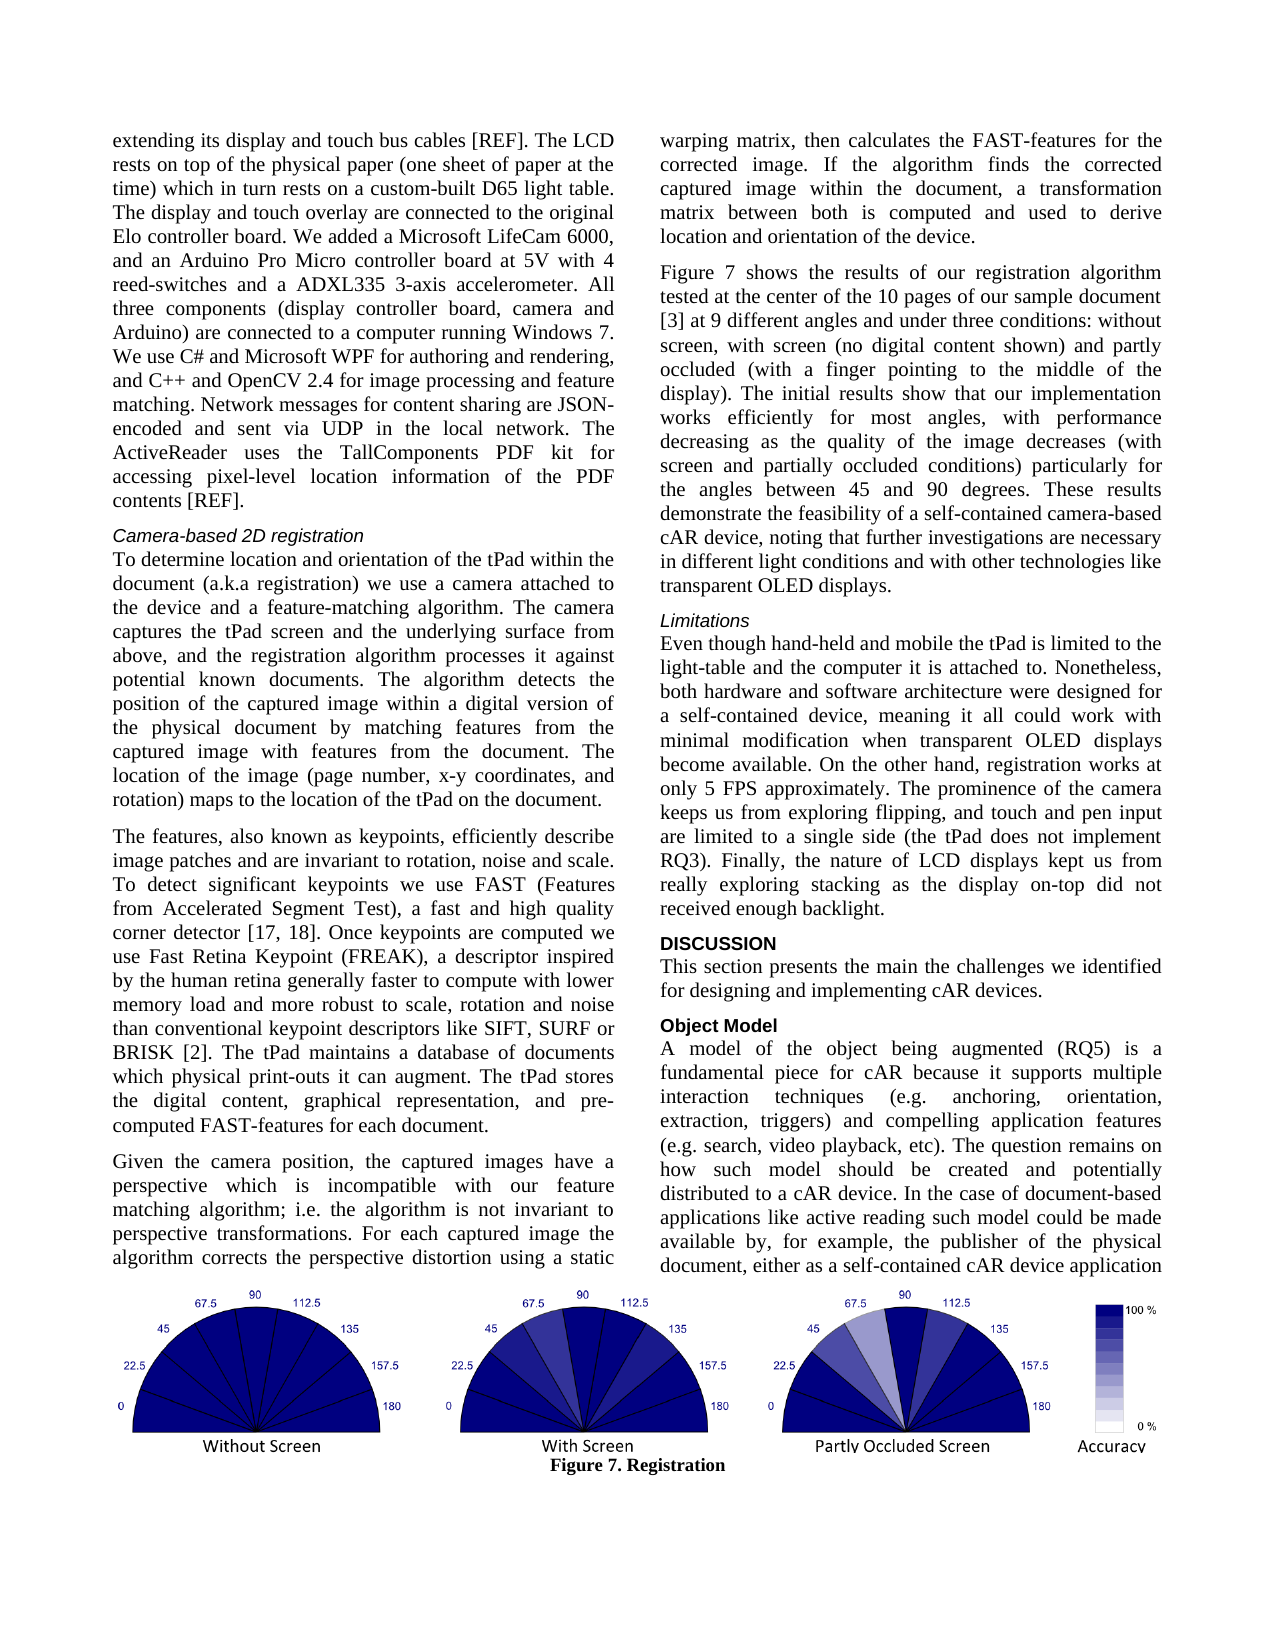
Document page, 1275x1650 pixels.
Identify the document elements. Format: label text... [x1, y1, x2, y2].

text Even though hand-held and mobile the tPad is limited to the light-table and the computer it is attached to. Nonetheless, both hardware and software architecture were designed for a self-contained device, meaning it all could work with minimal modification when transparent OLED displays become available. On the other hand, registration works at only 5 FPS approximately. The prominence of the camera keeps us from exploring flipping, and touch and pen input are limited to a single side (the tPad does not implement RQ3). Finally, the nature of LCD displays kept us from really exploring stacking as the display on-top did not received enough backlight. [660, 631, 1162, 920]
text The features, also known as keypoints, efficiently describe image patches and are invariant to rotation, noise and scale. To detect significant keypoints we use FAST (Features from Accelerated Segment Test), a fast and high quality corner detector [17, 18]. Once keypoints are computed we use Fast Retina Keypoint (FREAK), a descriptor inspired by the human retina generally faster to compute with lower memory load and more robust to scale, rotation and noise than conventional keypoint descriptors like SIFT, SURF or BRISK [2]. The tPad maintains a database of documents which physical print-outs it can augment. The tPad stores the digital content, graphical representation, and pre-computed FAST-features for each document. [112, 824, 615, 1137]
subtitle Camera-based 2D registration [112, 525, 615, 547]
picture [118, 1290, 1156, 1453]
text To determine location and orientation of the tPad within the document (a.k.a registration) we use a camera attached to the device and a feature-matching algorithm. The camera captures the tPad screen and the underlying surface from above, and the registration algorithm processes it against potential known documents. The algorithm detects the position of the captured image within a digital version of the physical document by matching features from the captured image with features from the document. The location of the image (page number, x-y coordinates, and rotation) maps to the location of the tPad on the document. [112, 547, 615, 811]
text Given the camera position, the captured images have a perspective which is incompatible with our feature matching algorithm; i.e. the algorithm is not invariant to perspective transformations. For each captured image the algorithm corrects the perspective distortion using a static warping matrix, then calculates the FAST-features for the corrected image. If the algorithm finds the corrected captured image within the document, a transformation matrix between both is computed and used to derive location and orientation of the device. [112, 1149, 615, 1269]
subtitle Object Model [660, 1015, 1162, 1036]
subtitle Discussion [660, 932, 1162, 954]
subtitle Limitations [660, 610, 1162, 631]
text This section presents the main the challenges we identified for designing and implementing cAR devices. [660, 954, 1162, 1002]
text Figure 7 shows the results of our registration algorithm tested at the center of the 10 pages of our sample document [3] at 9 different angles and under three conditions: without screen, with screen (no digital content shown) and partly occluded (with a finger pointing to the middle of the display). The initial results show that our implementation works efficiently for most angles, with performance decreasing as the quality of the image decreases (with screen and partially occluded conditions) particularly for the angles between 45 and 90 degrees. These results demonstrate the feasibility of a self-contained camera-based cAR device, noting that further investigations are necessary in different light conditions and with other technologies like transparent OLED displays. [660, 260, 1162, 597]
text Given the camera position, the captured images have a perspective which is incompatible with our feature matching algorithm; i.e. the algorithm is not invariant to perspective transformations. For each captured image the algorithm corrects the perspective distortion using a static warping matrix, then calculates the FAST-features for the corrected image. If the algorithm finds the corrected captured image within the document, a transformation matrix between both is computed and used to derive location and orientation of the device. [660, 127, 1162, 248]
